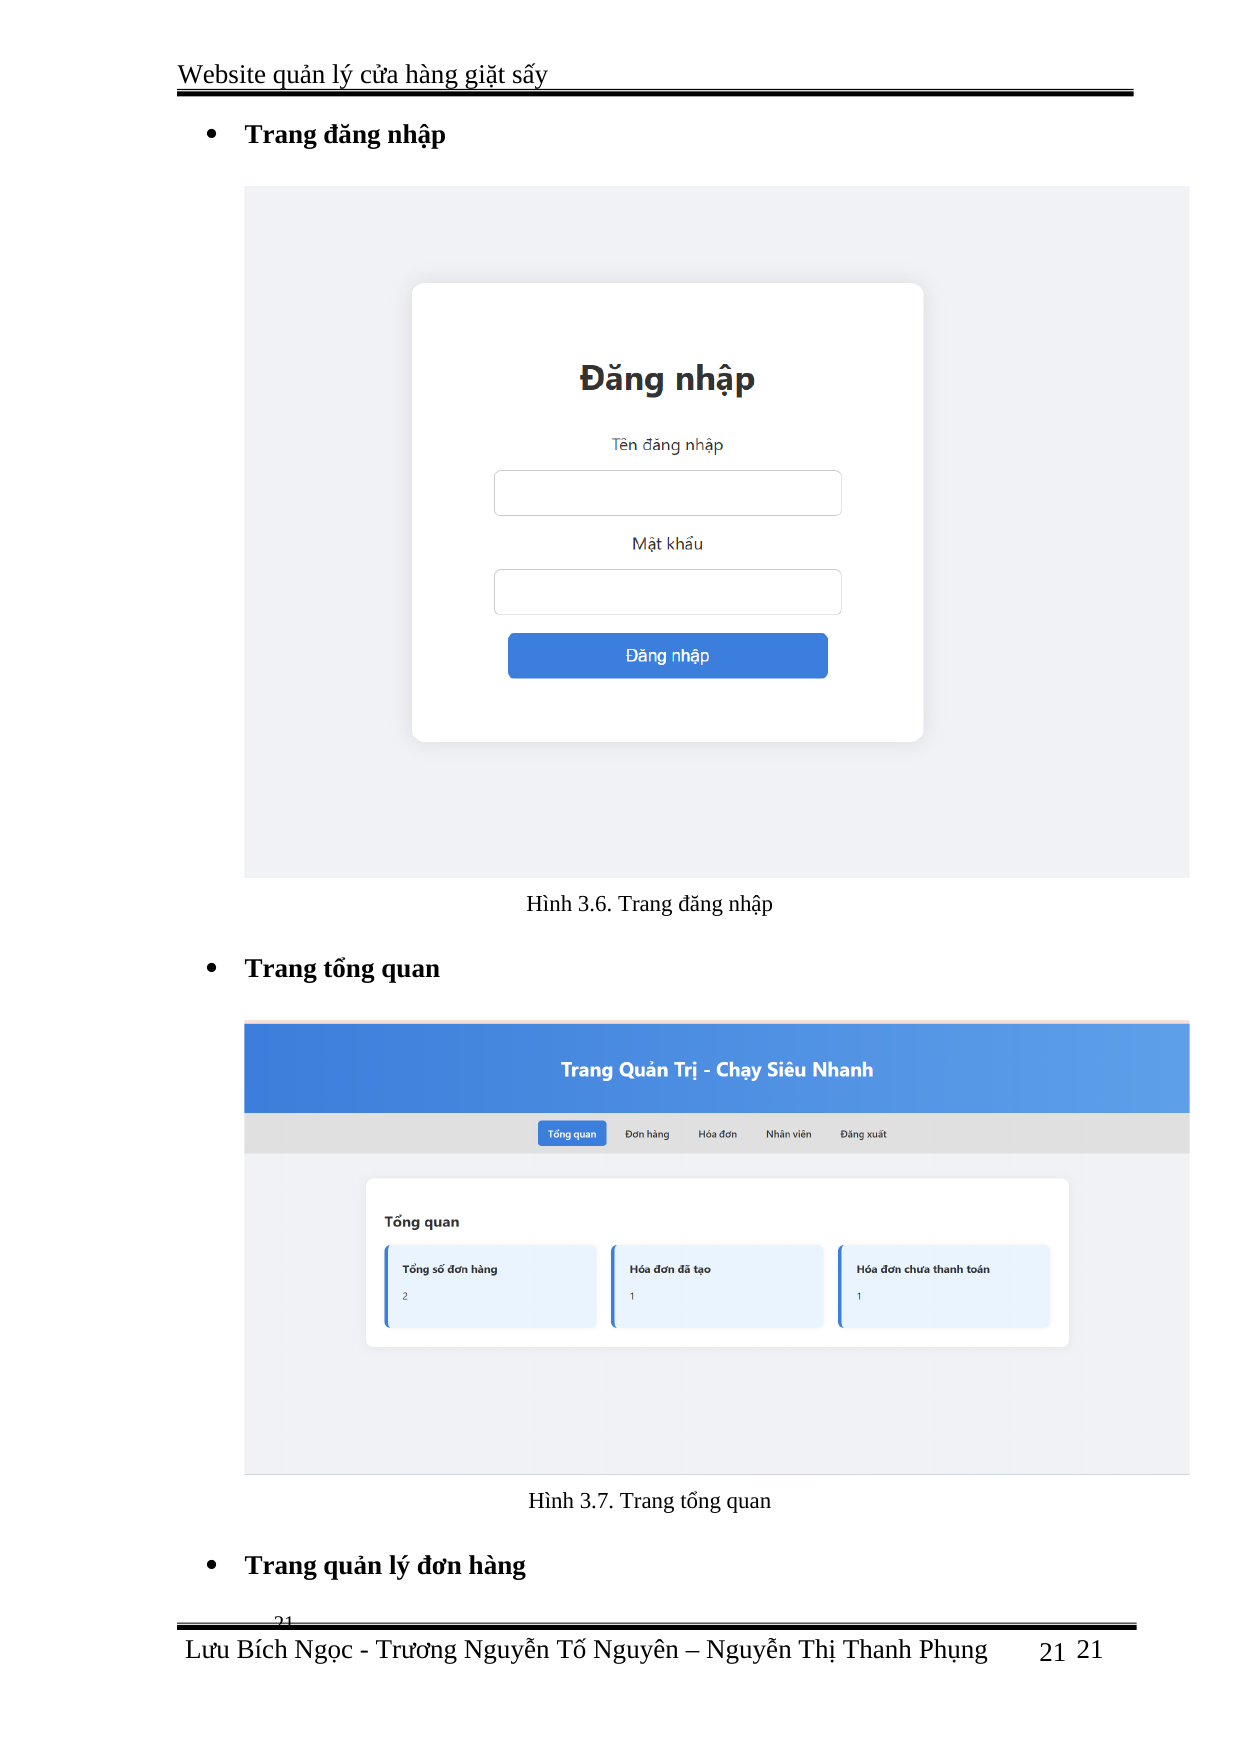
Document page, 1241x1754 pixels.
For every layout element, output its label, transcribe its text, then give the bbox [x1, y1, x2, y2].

text Hình 3.7. Trang tổng quan [177, 1487, 1122, 1514]
list Trang quản lý đơn hàng [207, 1549, 1122, 1580]
picture [244, 186, 1190, 878]
list Trang tổng quan [207, 952, 1122, 983]
list Trang đăng nhập [207, 118, 1122, 149]
picture [244, 1020, 1190, 1475]
text Hình 3.6. Trang đăng nhập [177, 890, 1122, 917]
